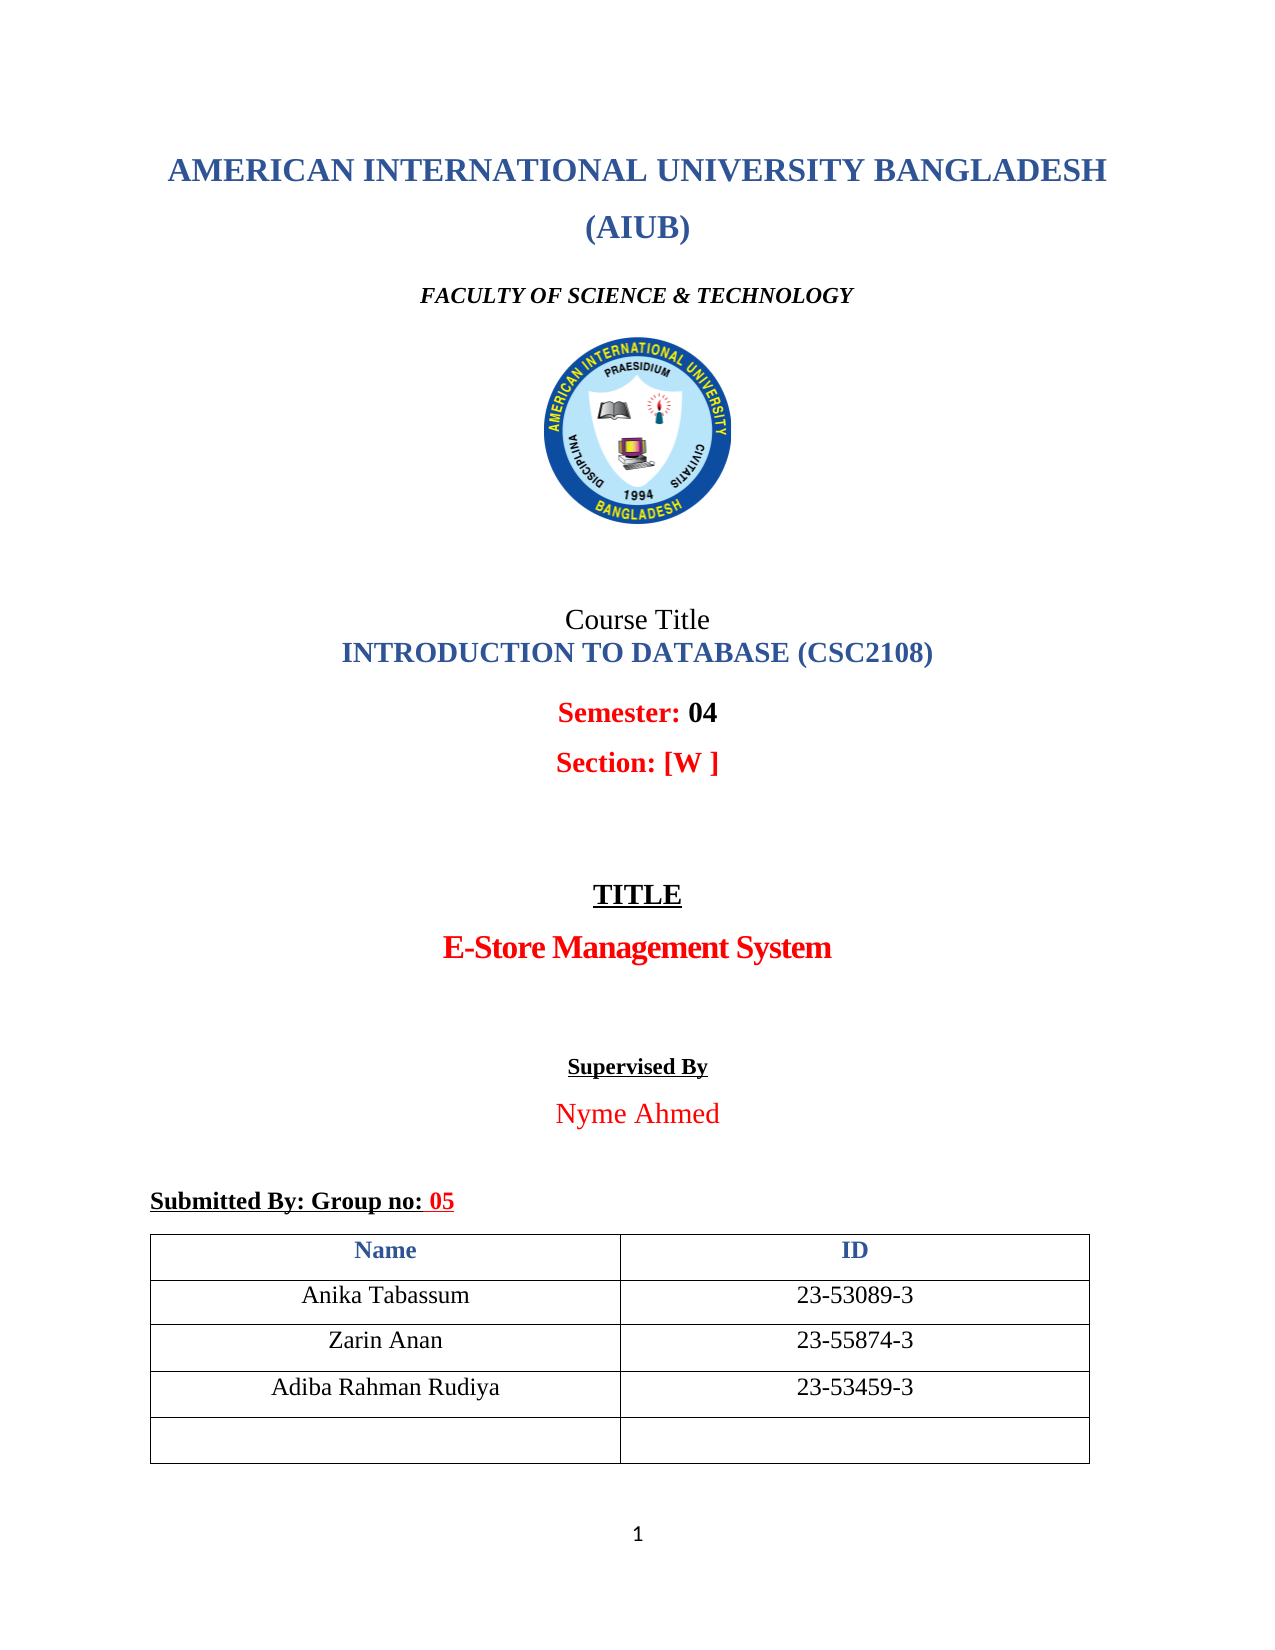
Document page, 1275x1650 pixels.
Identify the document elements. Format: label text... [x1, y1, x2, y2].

text Supervised By [150, 1053, 1125, 1079]
text E-Store Management System [150, 927, 1125, 993]
text FACULTY OF SCIENCE & TECHNOLOGY [150, 282, 1125, 308]
text AMERICAN INTERNATIONAL UNIVERSITY BANGLADESH (AIUB) [150, 150, 1125, 246]
table_cell [621, 1418, 1089, 1463]
text Course Title [150, 602, 1125, 635]
text Nyme Ahmed [150, 1096, 1125, 1130]
table_cell Anika Tabassum [151, 1281, 620, 1324]
table_cell Adiba Rahman Rudiya [151, 1372, 620, 1417]
table_header Name [151, 1235, 620, 1279]
table_cell [151, 1418, 620, 1463]
table_cell 23-53459-3 [621, 1372, 1089, 1417]
table_cell 23-55874-3 [621, 1325, 1089, 1371]
text INTRODUCTION TO DATABASE (CSC2108) [150, 635, 1125, 669]
table_cell 23-53089-3 [621, 1281, 1089, 1324]
table_cell Zarin Anan [151, 1325, 620, 1371]
text TITLE [150, 877, 1125, 911]
text Semester: 04 Section: [W ] [150, 695, 1125, 779]
picture [543, 337, 732, 525]
text Submitted By: Group no: 05 [150, 1186, 1125, 1215]
table_header ID [621, 1235, 1089, 1279]
